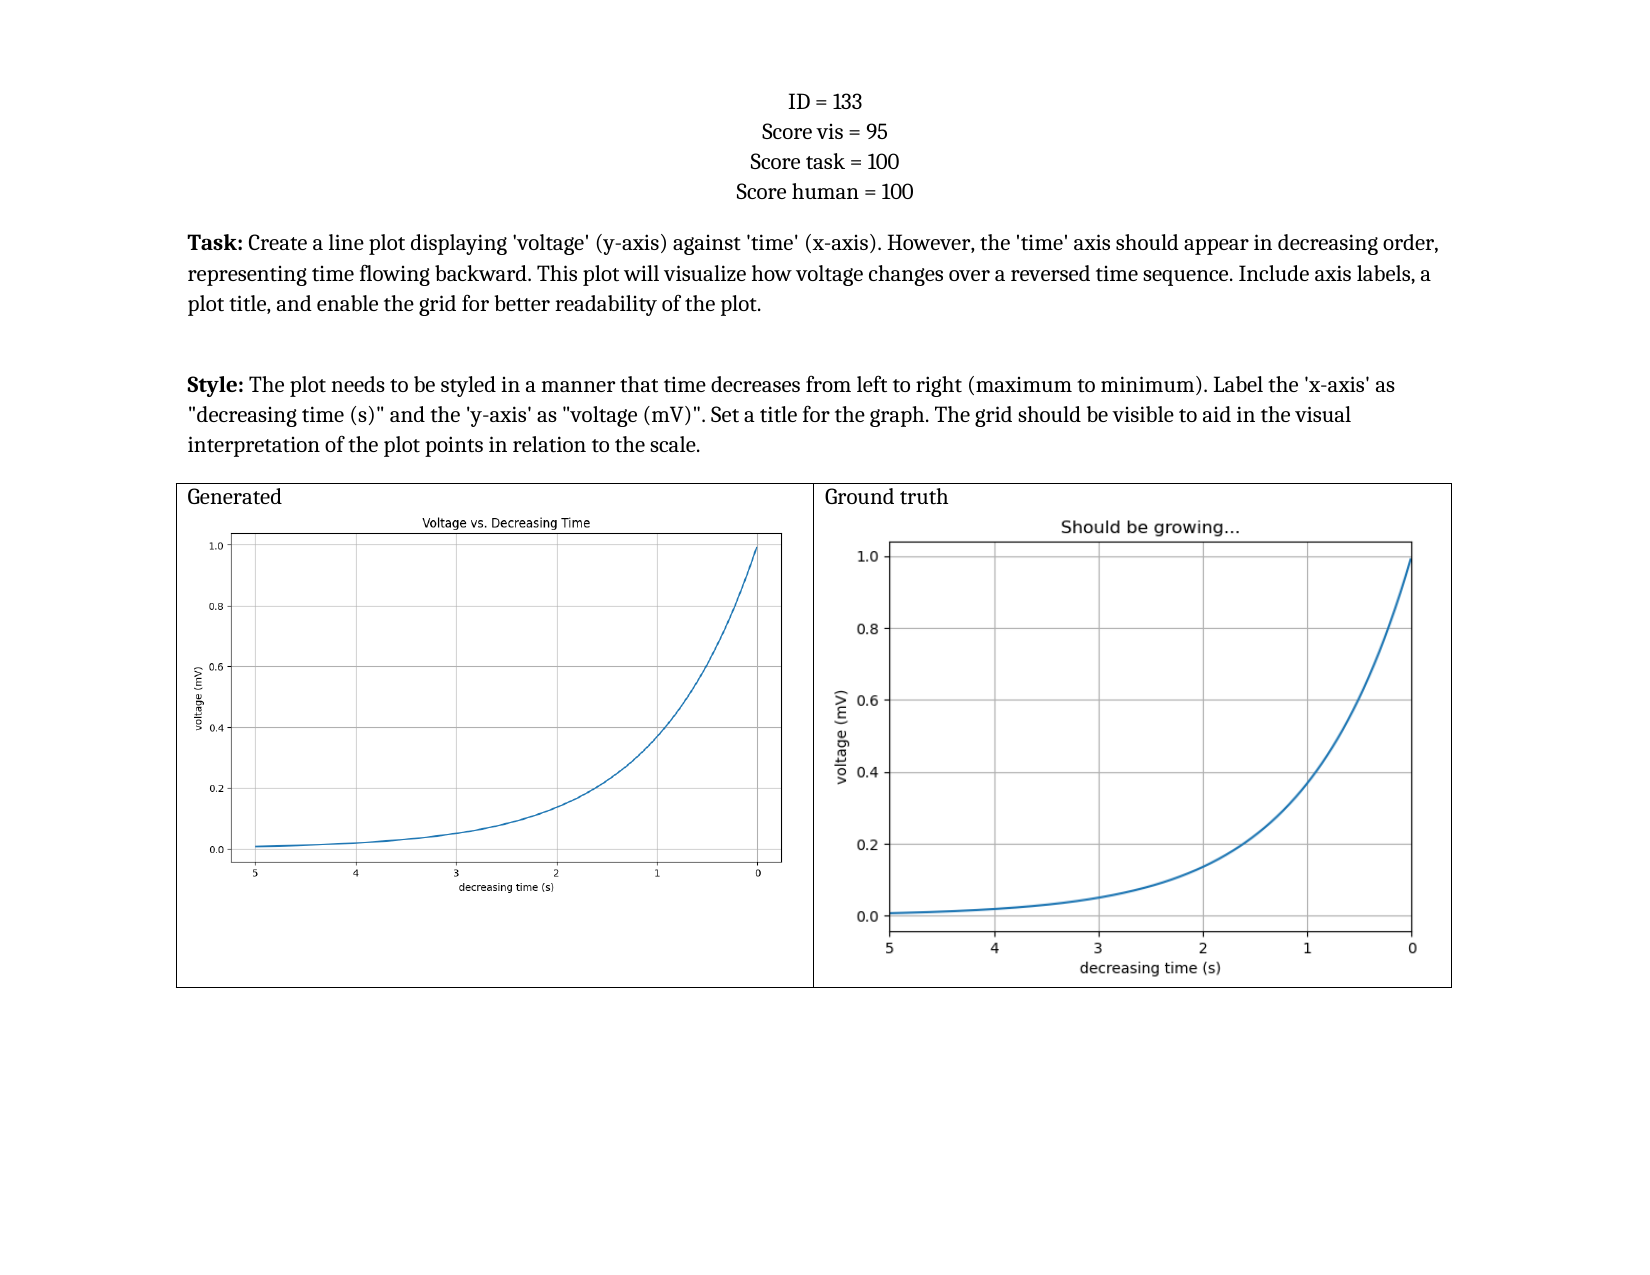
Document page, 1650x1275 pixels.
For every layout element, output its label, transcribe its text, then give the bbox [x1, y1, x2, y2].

picture [187, 510, 788, 899]
table_header Ground truth [814, 484, 1451, 987]
text Style: The plot needs to be styled in a manner that time decreases from left to right (maximum to minimum). Label the 'x-axis' as "decreasing time (s)" and the 'y-axis' as "voltage (mV)". Set a title for the graph. The grid should be visible to aid in the visual interpretation of the plot points in relation to the scale. [187, 372, 1462, 459]
table_header Generated [177, 484, 813, 987]
text ID = 133 Score vis = 95 Score task = 100 Score human = 100 [187, 88, 1462, 206]
picture [825, 510, 1425, 987]
text Task: Create a line plot displaying 'voltage' (y-axis) against 'time' (x-axis). However, the 'time' axis should appear in decreasing order, representing time flowing backward. This plot will visualize how voltage changes over a reversed time sequence. Include axis labels, a plot title, and enable the grid for better readability of the plot. [187, 230, 1462, 347]
